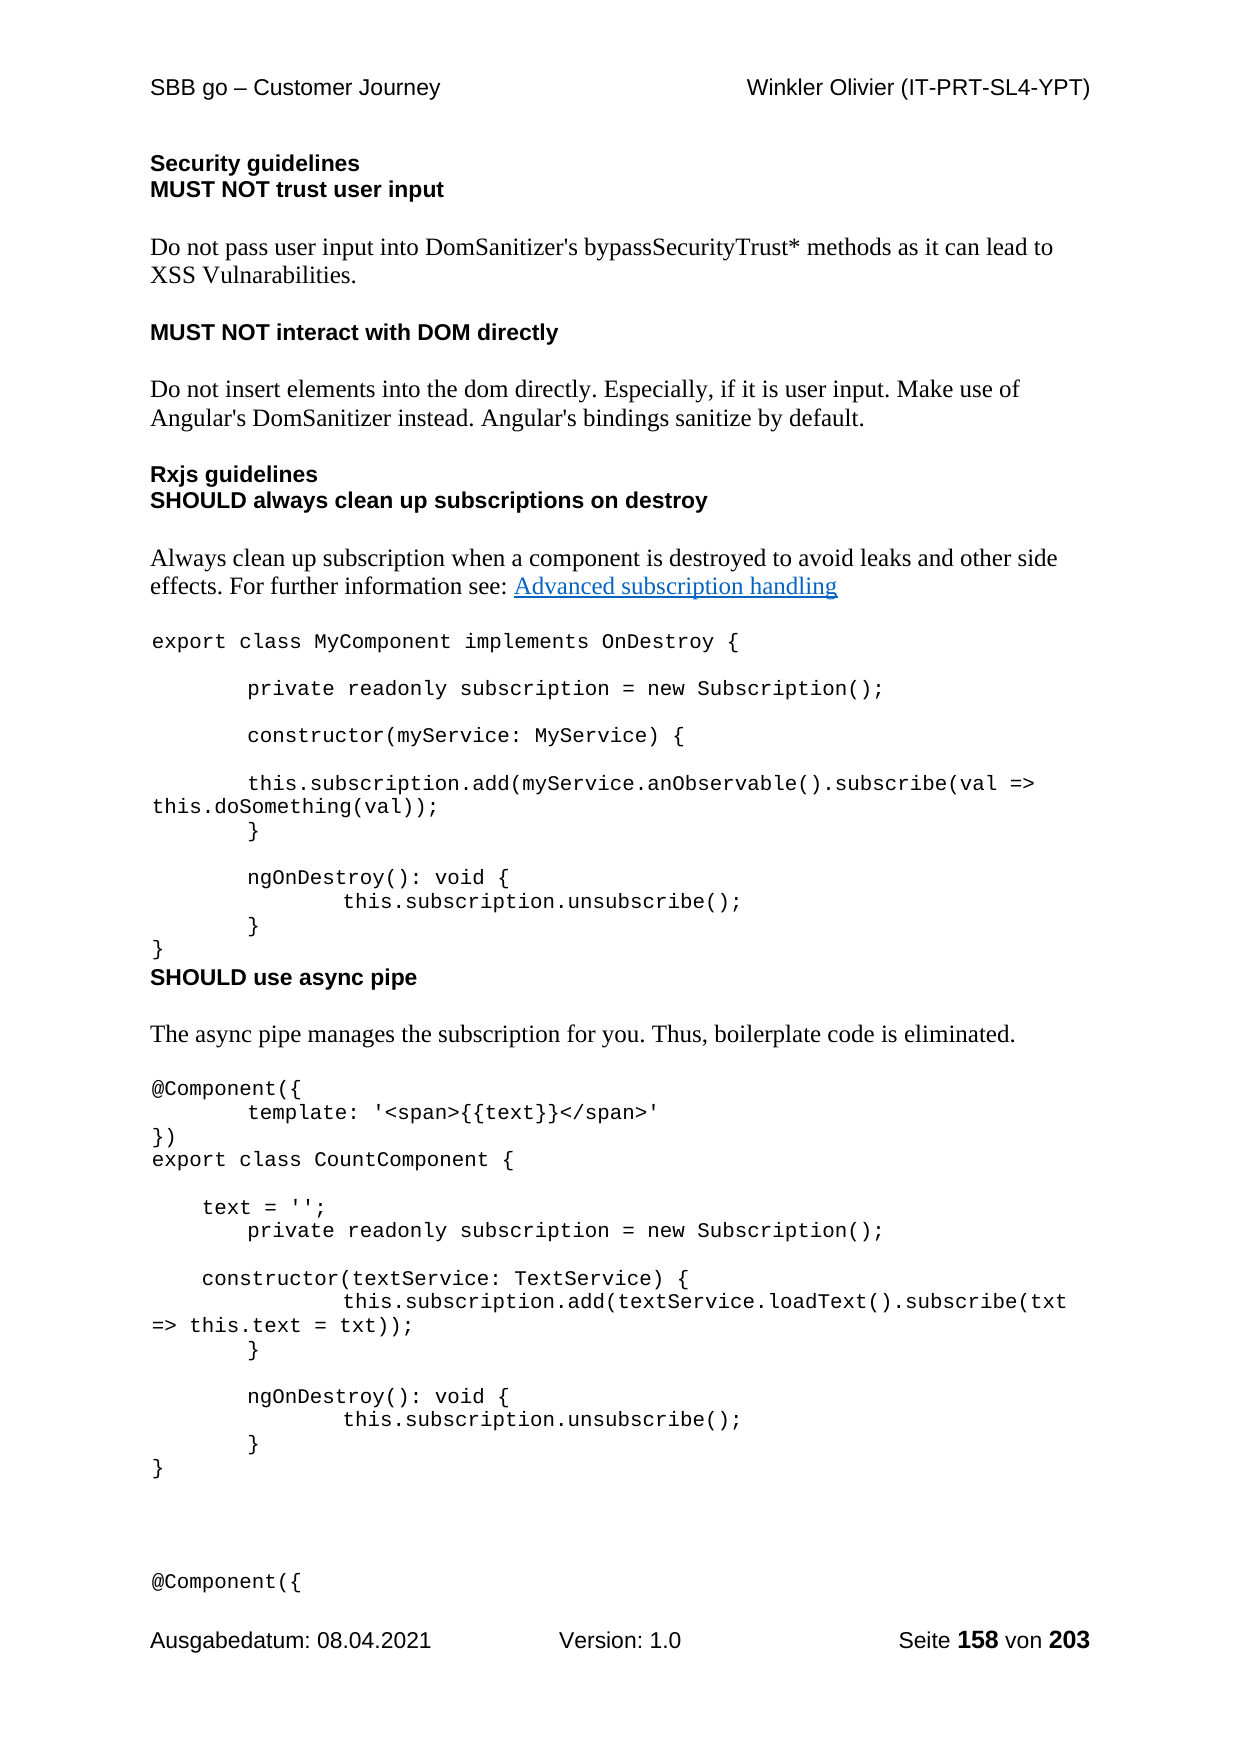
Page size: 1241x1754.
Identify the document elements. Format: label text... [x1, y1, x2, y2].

text MUST NOT trust user input [150, 176, 1090, 203]
text Do not insert elements into the dom directly. Especially, if it is user input. Make use of Angular's DomSanitizer instead. Angular's bindings sanitize by default. [150, 374, 1090, 432]
text Always clean up subscription when a component is destroyed to avoid leaks and other side effects. For further information see: Advanced subscription handling [150, 543, 1090, 600]
text The async pipe manages the subscription for you. Thus, boilerplate code is eliminated. [150, 1019, 1090, 1048]
text SHOULD use async pipe [150, 963, 1090, 990]
text MUST NOT interact with DOM directly [150, 318, 1090, 345]
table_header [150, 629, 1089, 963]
text SHOULD always clean up subscriptions on destroy [150, 487, 1090, 513]
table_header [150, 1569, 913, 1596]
text Security guidelines [150, 150, 1090, 176]
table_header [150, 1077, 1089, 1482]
text Rxjs guidelines [150, 461, 1090, 487]
text Do not pass user input into DomSanitizer's bypassSecurityTrust* methods as it can lead to XSS Vulnarabilities. [150, 232, 1090, 289]
